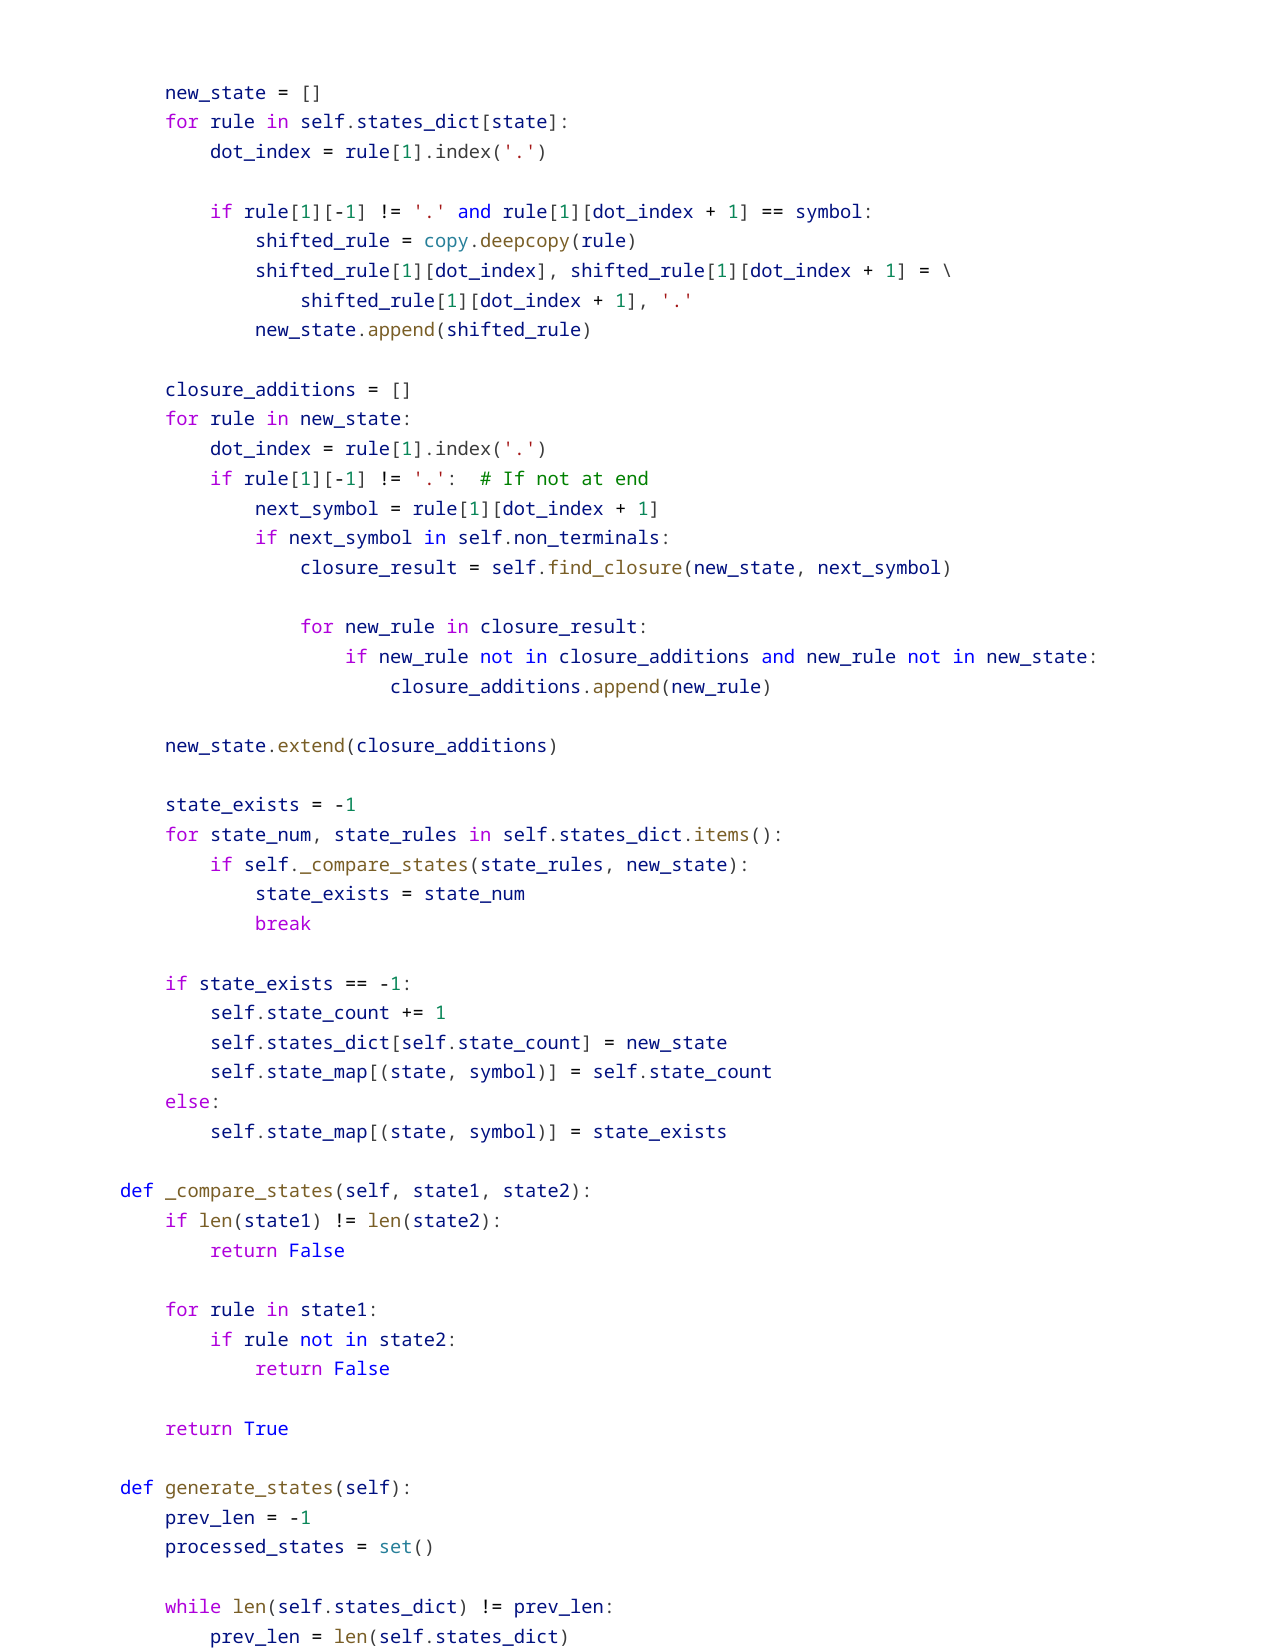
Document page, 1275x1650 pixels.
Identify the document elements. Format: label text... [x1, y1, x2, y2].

text new_state.extend(closure_additions) [75, 728, 1200, 758]
text next_symbol = rule[1][dot_index + 1] [75, 491, 1200, 520]
text return True [75, 1411, 1200, 1441]
text if len(state1) != len(state2): [75, 1203, 1200, 1233]
text else: [75, 1084, 1200, 1114]
text if new_rule not in closure_additions and new_rule not in new_state: [75, 639, 1200, 669]
text new_state = [] [75, 75, 1200, 105]
text def _compare_states(self, state1, state2): [75, 1173, 1200, 1203]
text return False [75, 1233, 1200, 1262]
text if self._compare_states(state_rules, new_state): [75, 847, 1200, 877]
text if state_exists == -1: [75, 966, 1200, 995]
text shifted_rule[1][dot_index + 1], '.' [75, 283, 1200, 312]
text dot_index = rule[1].index('.') [75, 134, 1200, 164]
text for rule in self.states_dict[state]: [75, 105, 1200, 134]
text for new_rule in closure_result: [75, 609, 1200, 639]
text dot_index = rule[1].index('.') [75, 431, 1200, 461]
text state_exists = -1 [75, 787, 1200, 817]
text def generate_states(self): [75, 1470, 1200, 1500]
text for rule in state1: [75, 1292, 1200, 1322]
text self.states_dict[self.state_count] = new_state [75, 1025, 1200, 1055]
text if rule not in state2: [75, 1322, 1200, 1352]
text new_state.append(shifted_rule) [75, 312, 1200, 342]
text for state_num, state_rules in self.states_dict.items(): [75, 817, 1200, 847]
text return False [75, 1352, 1200, 1381]
text if rule[1][-1] != '.' and rule[1][dot_index + 1] == symbol: [75, 194, 1200, 223]
text prev_len = len(self.states_dict) [75, 1619, 1200, 1648]
text if rule[1][-1] != '.': # If not at end [75, 461, 1200, 491]
text self.state_map[(state, symbol)] = self.state_count [75, 1055, 1200, 1084]
text state_exists = state_num [75, 877, 1200, 906]
text shifted_rule[1][dot_index], shifted_rule[1][dot_index + 1] = \ [75, 253, 1200, 283]
text closure_additions.append(new_rule) [75, 669, 1200, 698]
text for rule in new_state: [75, 402, 1200, 431]
text prev_len = -1 [75, 1500, 1200, 1530]
text if next_symbol in self.non_terminals: [75, 520, 1200, 550]
text while len(self.states_dict) != prev_len: [75, 1589, 1200, 1619]
text break [75, 906, 1200, 936]
text self.state_count += 1 [75, 995, 1200, 1025]
text processed_states = set() [75, 1530, 1200, 1559]
text shifted_rule = copy.deepcopy(rule) [75, 223, 1200, 253]
text closure_result = self.find_closure(new_state, next_symbol) [75, 550, 1200, 580]
text self.state_map[(state, symbol)] = state_exists [75, 1114, 1200, 1144]
text closure_additions = [] [75, 372, 1200, 402]
